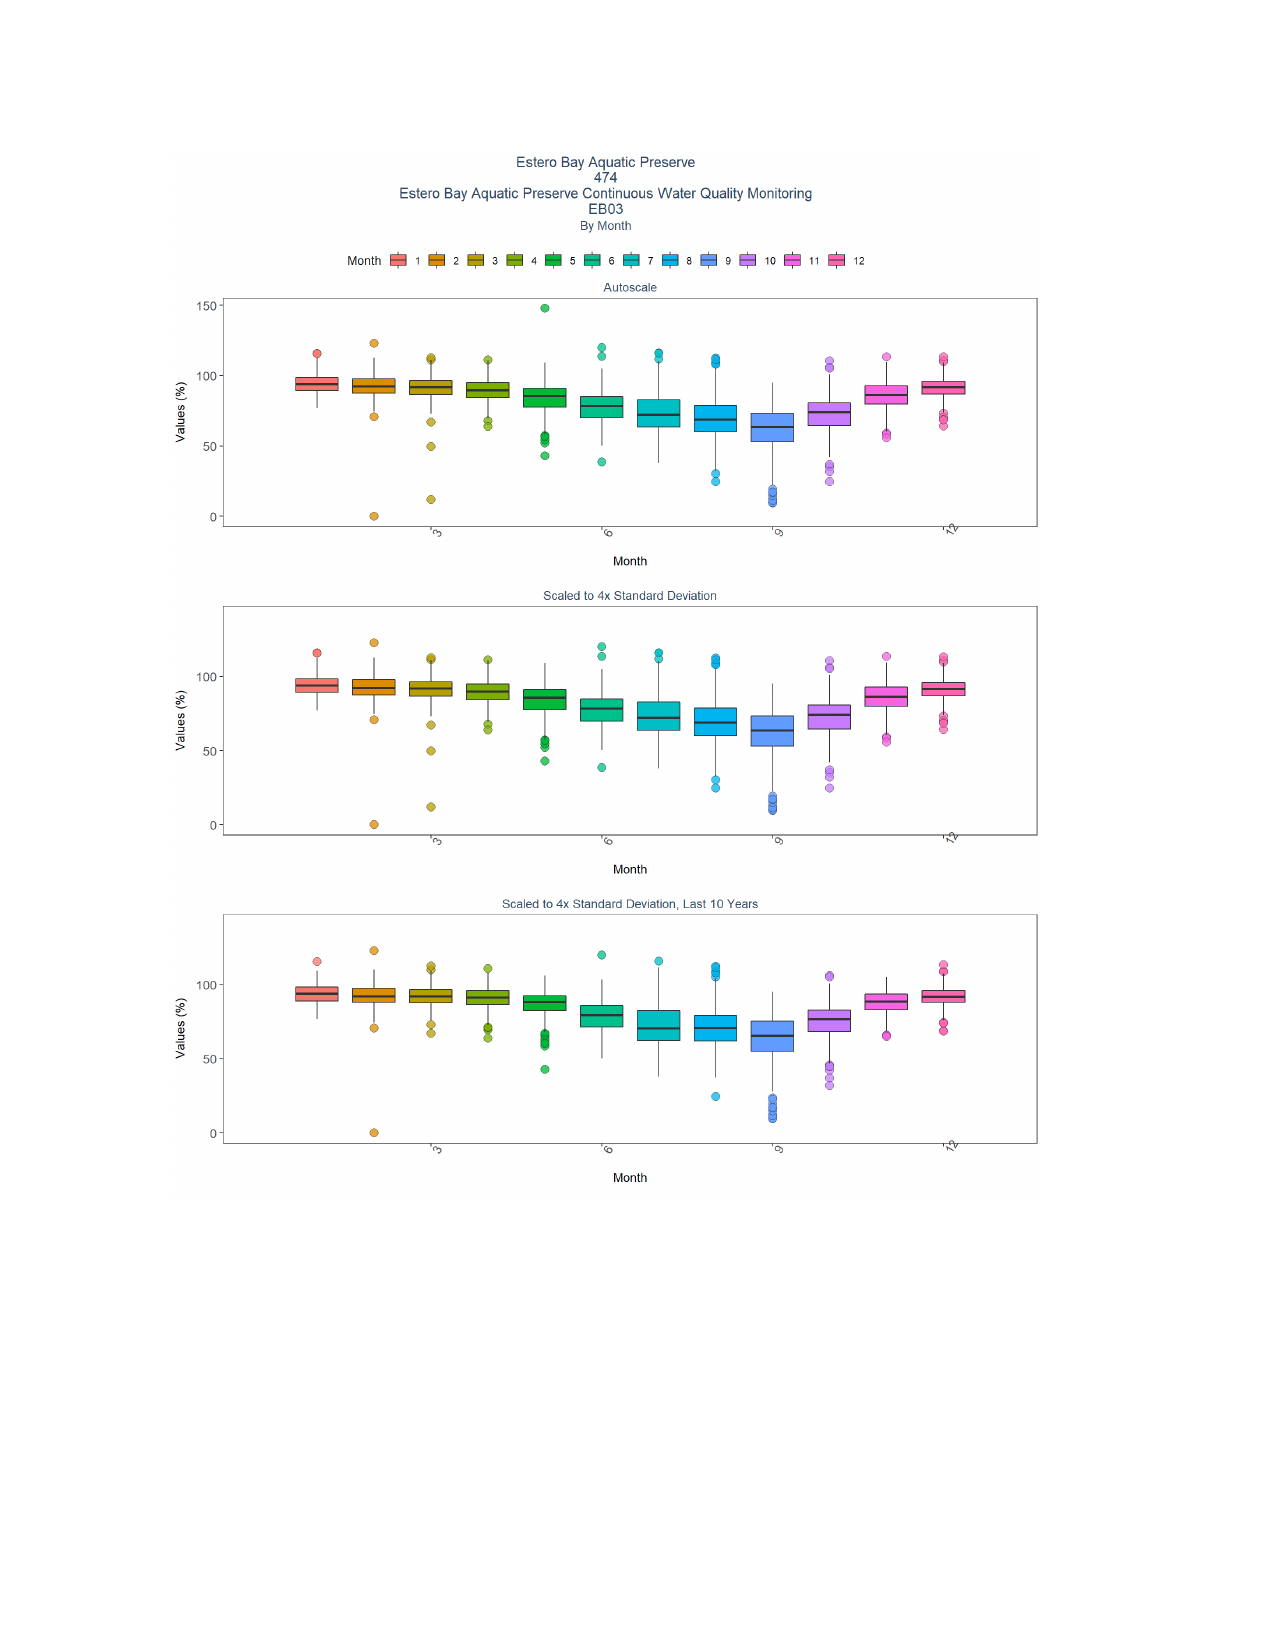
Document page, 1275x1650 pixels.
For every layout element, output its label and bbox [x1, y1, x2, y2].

picture [168, 150, 1044, 1200]
